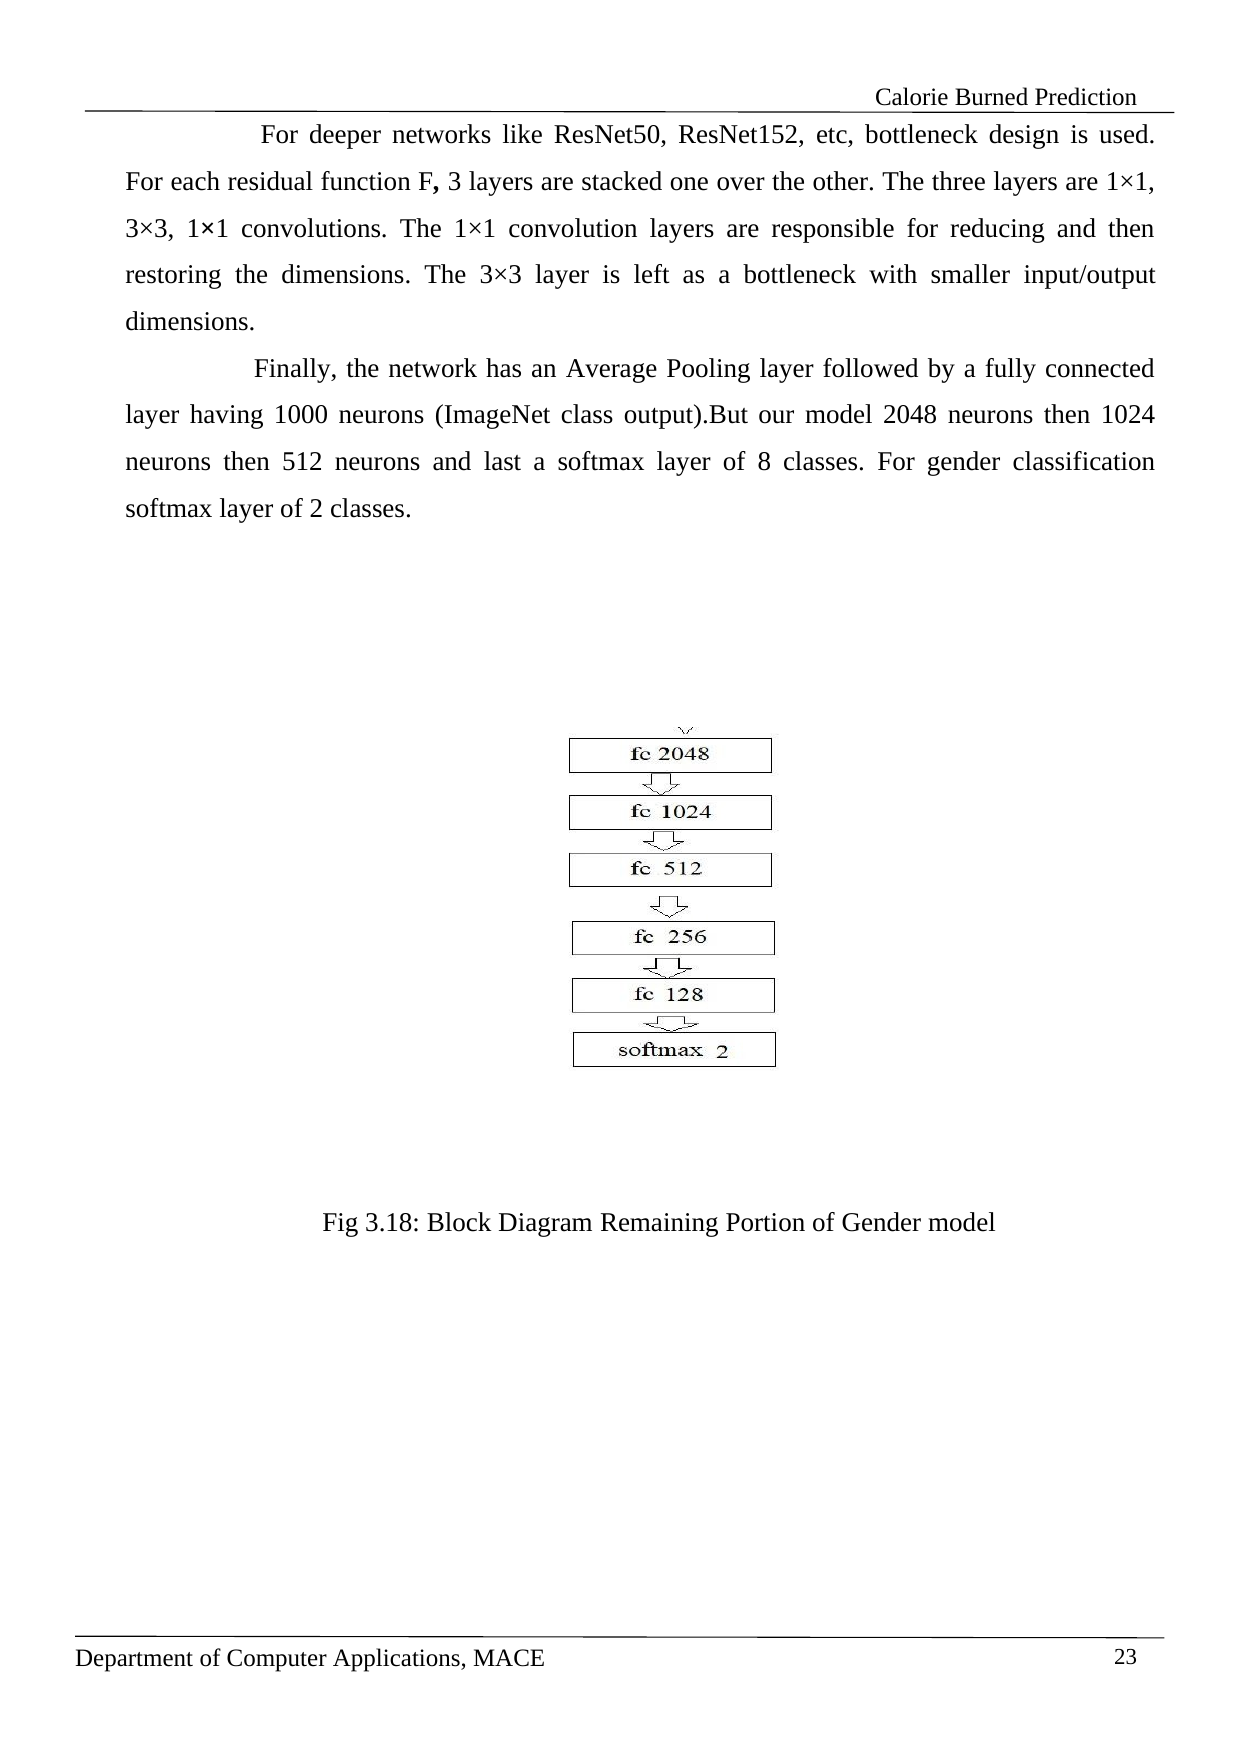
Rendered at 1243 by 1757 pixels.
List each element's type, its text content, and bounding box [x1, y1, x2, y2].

text Fig 3.18: Block Diagram Remaining Portion of Gender model [211, 1206, 1107, 1237]
text For deeper networks like ResNet50, ResNet152, etc, bottleneck design is used. For each residual function F, 3 layers are stacked one over the other. The three layers are 1×1, 3×3, 1×1 convolutions. The 1×1 convolution layers are responsible for reducing and then restoring the dimensions. The 3×3 layer is left as a bottleneck with smaller input/output dimensions. [125, 118, 1156, 336]
text Finally, the network has an Average Pooling layer followed by a fully connected layer having 1000 neurons (ImageNet class output).But our model 2048 neurons then 1024 neurons then 512 neurons and last a softmax layer of 8 classes. For gender classification softmax layer of 2 classes. [125, 352, 1156, 523]
picture [568, 727, 779, 1071]
